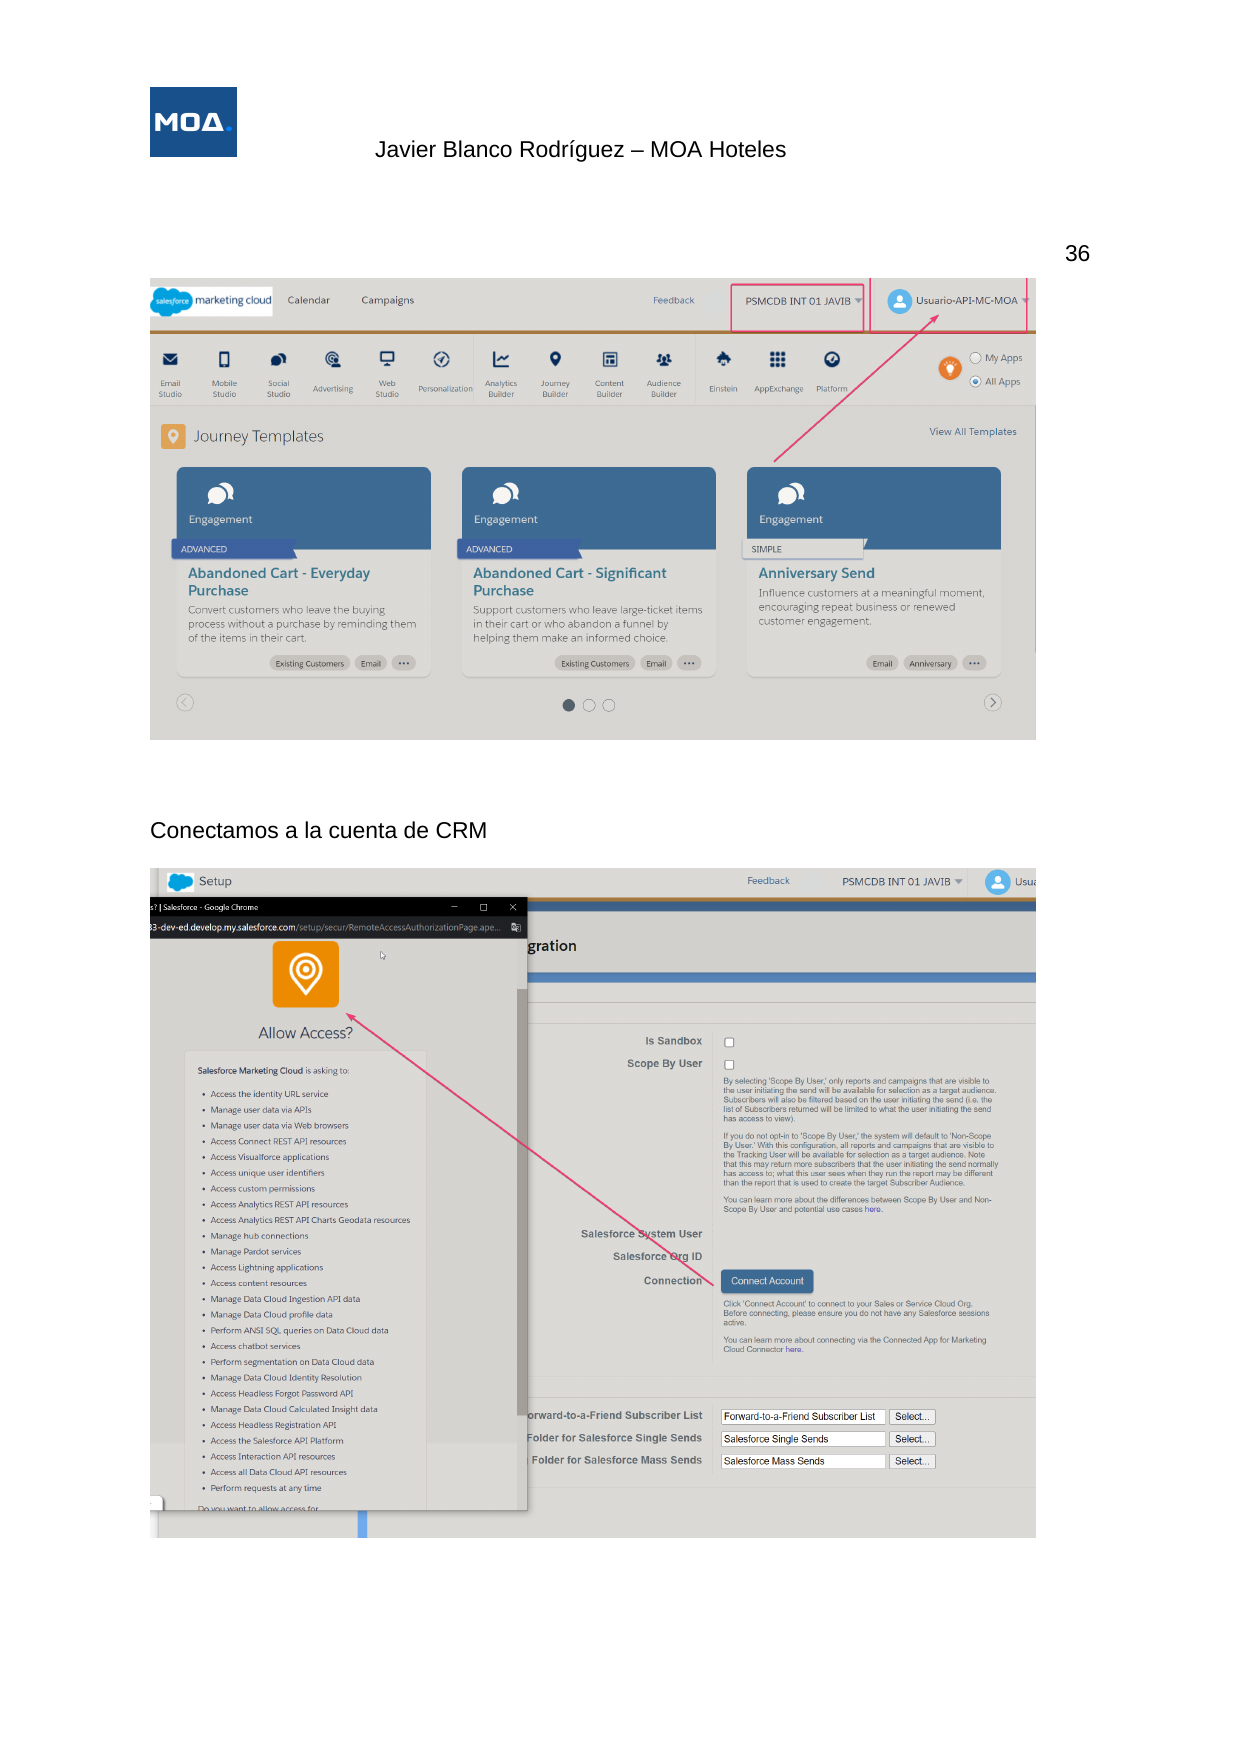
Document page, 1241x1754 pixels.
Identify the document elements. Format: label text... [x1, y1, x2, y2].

picture [150, 868, 1036, 1538]
picture [150, 87, 237, 157]
picture [157, 299, 183, 304]
text Conectamos a la cuenta de CRM [150, 817, 1090, 843]
picture [150, 278, 1036, 740]
